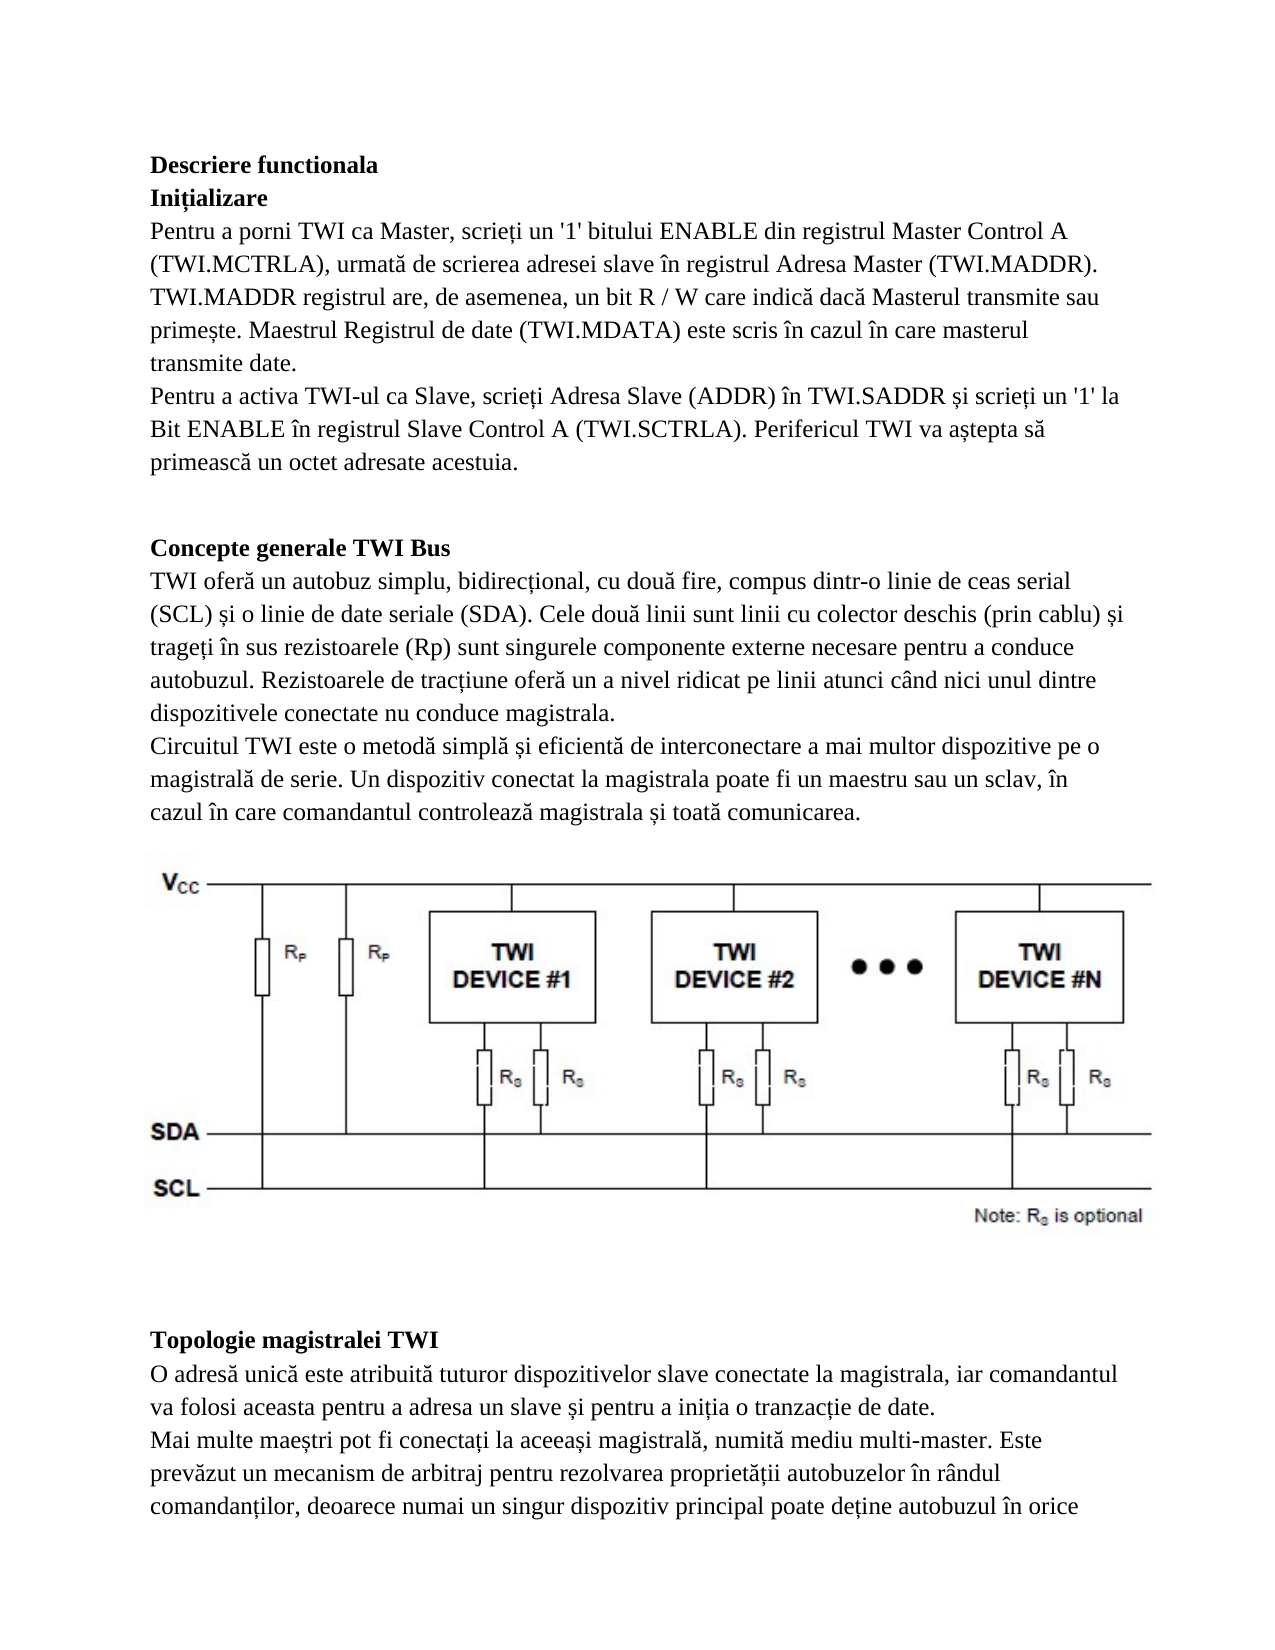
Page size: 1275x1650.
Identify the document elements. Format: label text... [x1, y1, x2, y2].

picture [144, 853, 1186, 1243]
text Descriere functionala Inițializare Pentru a porni TWI ca Master, scrieți un '1' bitului ENABLE din registrul Master Control A (TWI.MCTRLA), urmată de scrierea adresei slave în registrul Adresa Master (TWI.MADDR). TWI.MADDR registrul are, de asemenea, un bit R / W care indică dacă Masterul transmite sau primește. Maestrul Registrul de date (TWI.MDATA) este scris în cazul în care masterul transmite date. Pentru a activa TWI-ul ca Slave, scrieți Adresa Slave (ADDR) în TWI.SADDR și scrieți un '1' la Bit ENABLE în registrul Slave Control A (TWI.SCTRLA). Perifericul TWI va aștepta să primească un octet adresate acestuia. [150, 150, 1125, 508]
text Concepte generale TWI Bus TWI oferă un autobuz simplu, bidirecțional, cu două fire, compus dintr-o linie de ceas serial (SCL) și o linie de date seriale (SDA). Cele două linii sunt linii cu colector deschis (prin cablu) și trageți în sus rezistoarele (Rp) sunt singurele componente externe necesare pentru a conduce autobuzul. Rezistoarele de tracțiune oferă un a nivel ridicat pe linii atunci când nici unul dintre dispozitivele conectate nu conduce magistrala. Circuitul TWI este o metodă simplă și eficientă de interconectare a mai multor dispozitive pe o magistrală de serie. Un dispozitiv conectat la magistrala poate fi un maestru sau un sclav, în cazul în care comandantul controlează magistrala și toată comunicarea. [150, 533, 1125, 826]
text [150, 1326, 1125, 1519]
